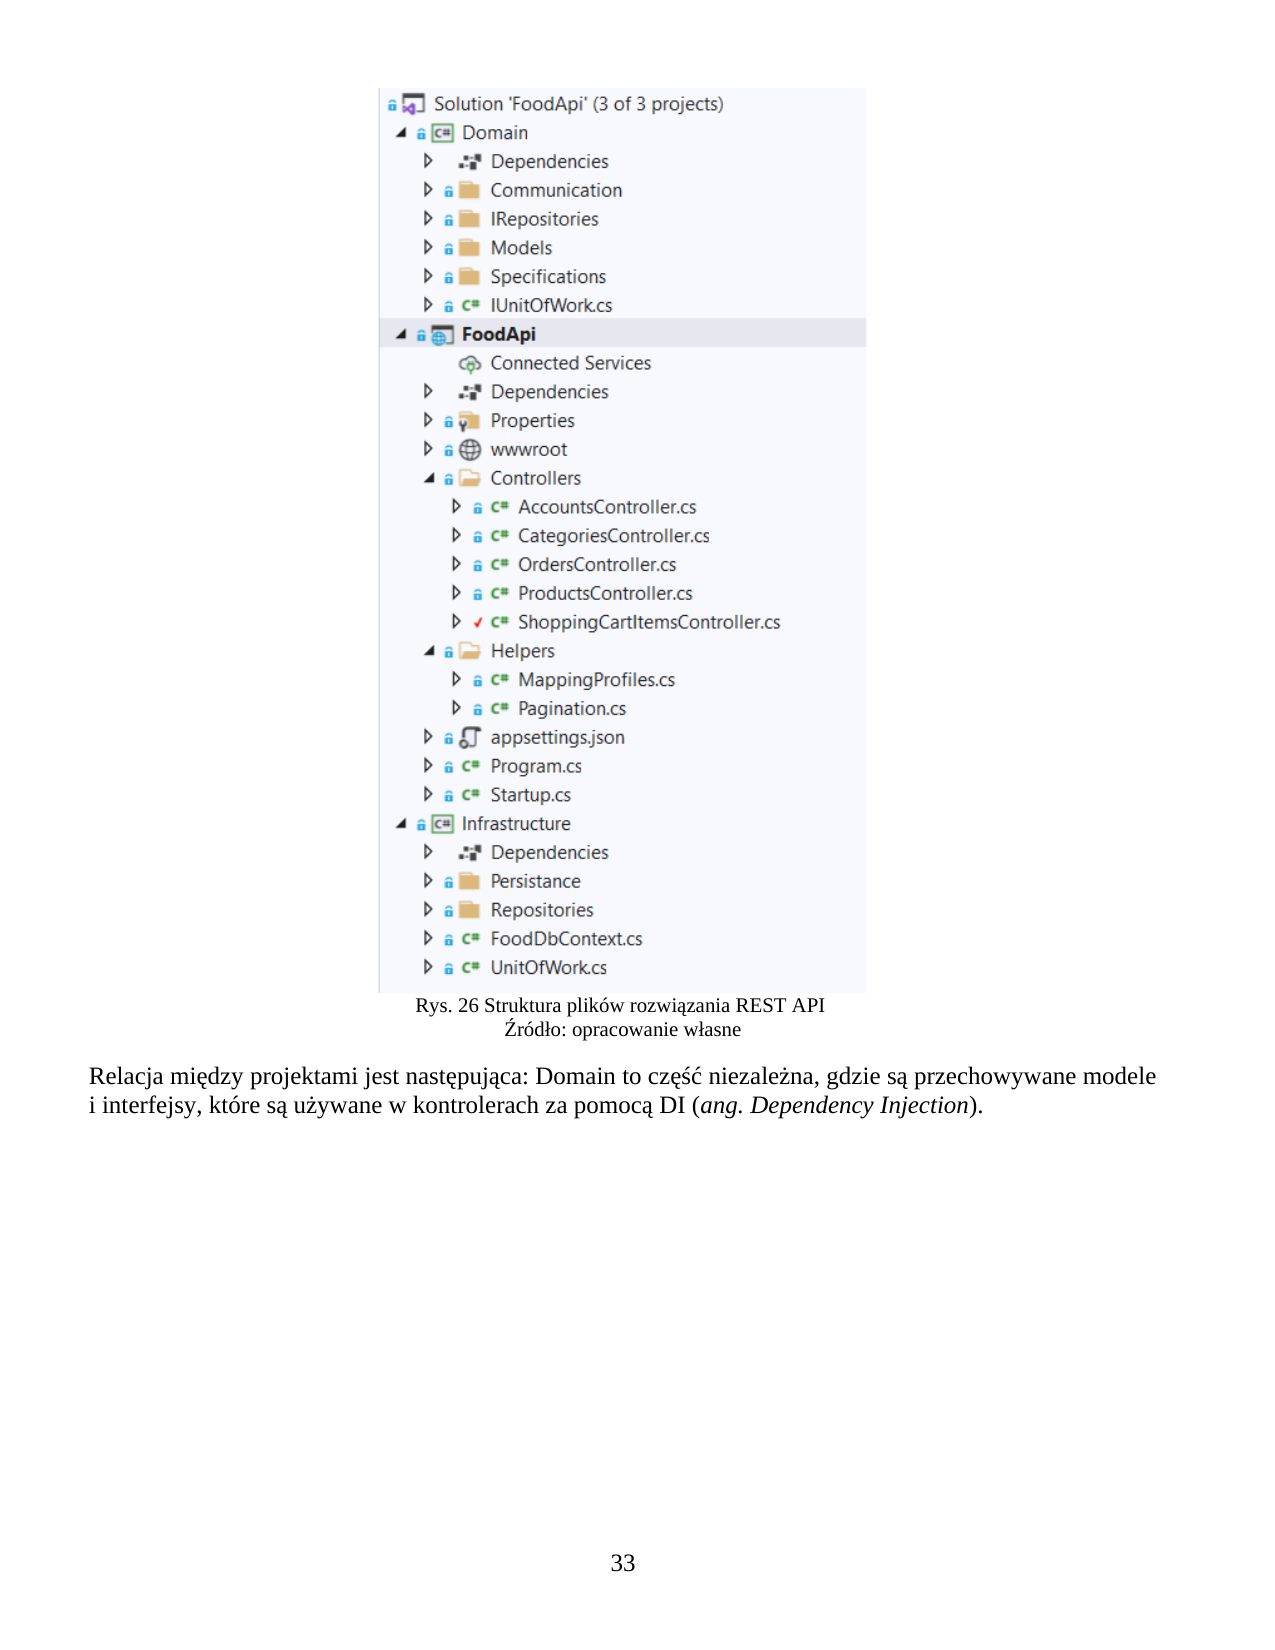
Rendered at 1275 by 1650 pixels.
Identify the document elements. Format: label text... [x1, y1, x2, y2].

text Relacja między projektami jest następująca: Domain to część niezależna, gdzie są przechowywane modele i interfejsy, które są używane w kontrolerach za pomocą DI (ang. Dependency Injection). [89, 1061, 1157, 1119]
text Rys. 26 Struktura plików rozwiązania REST API Źródło: opracowanie własne [89, 992, 1157, 1041]
picture [378, 88, 867, 993]
